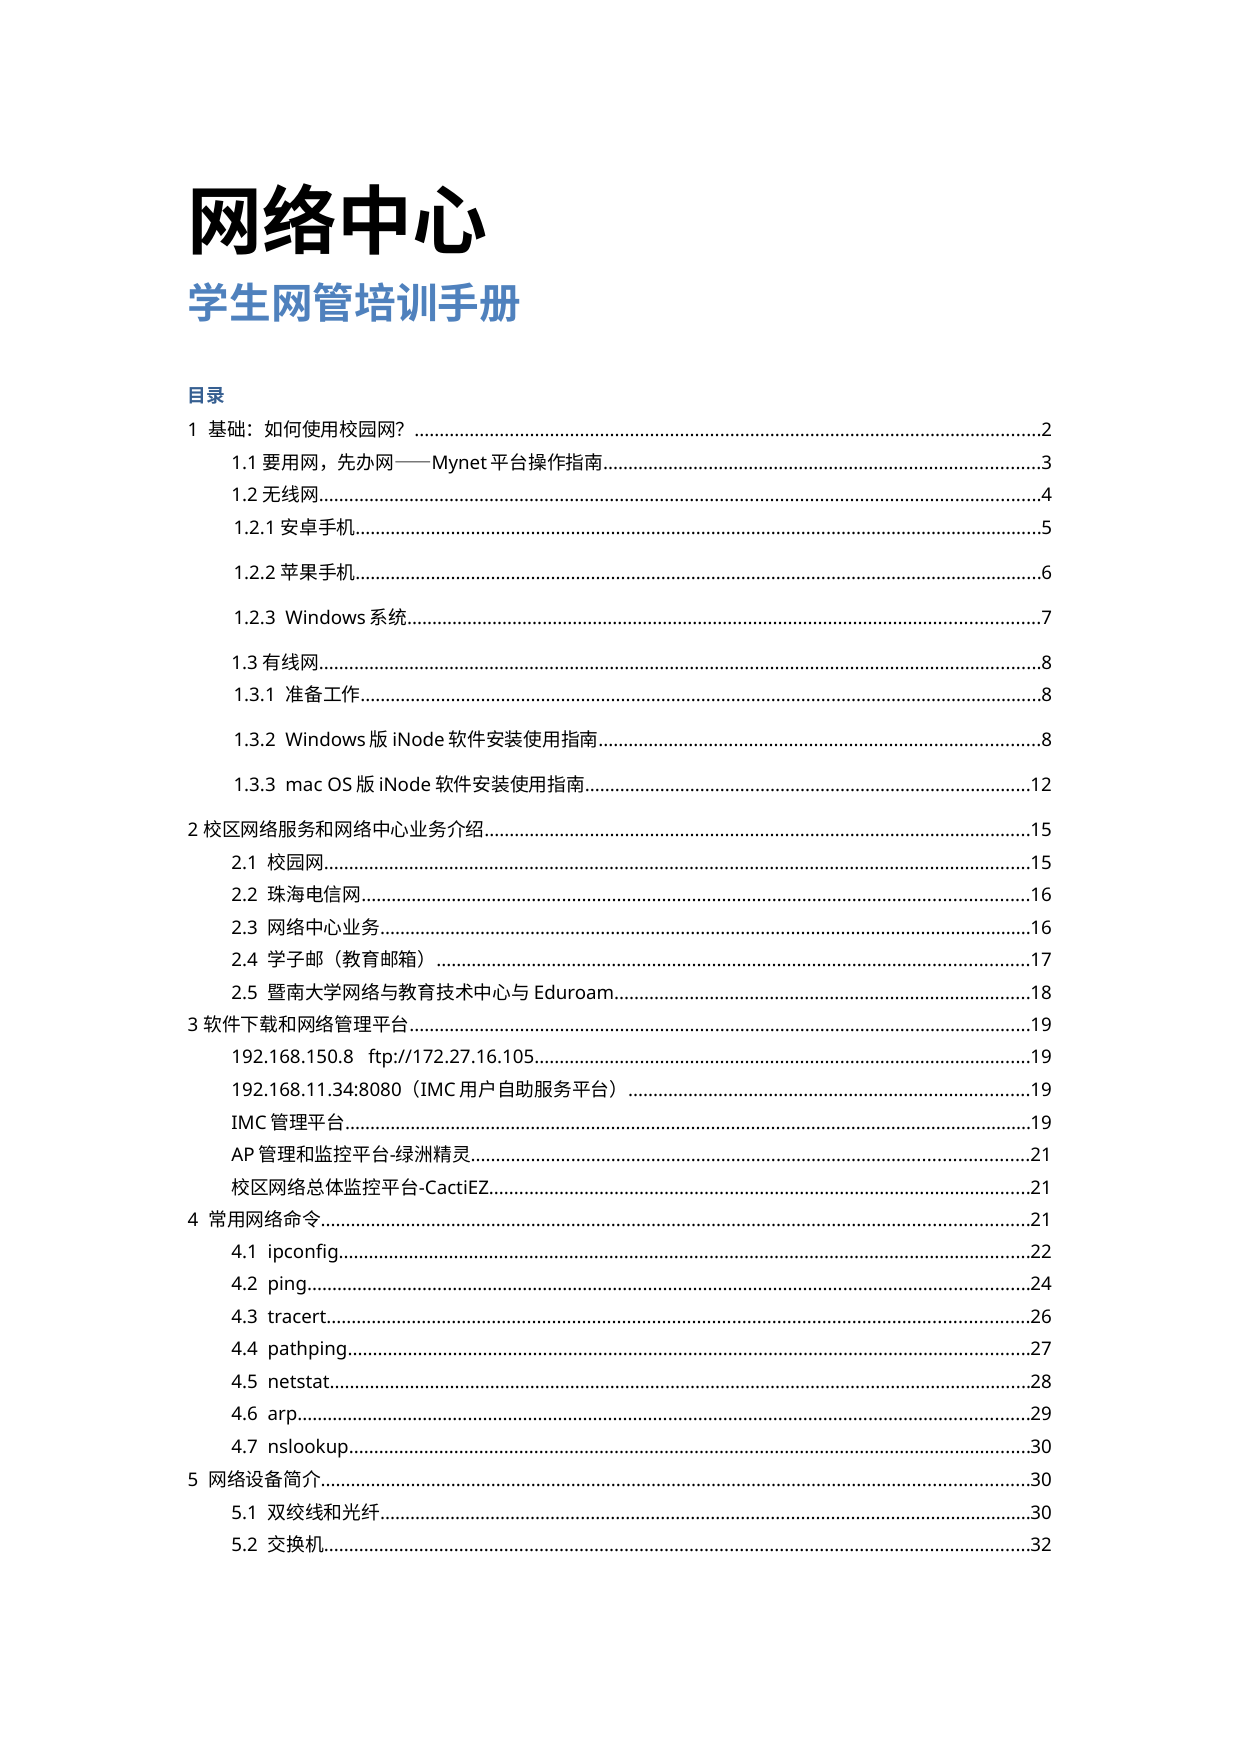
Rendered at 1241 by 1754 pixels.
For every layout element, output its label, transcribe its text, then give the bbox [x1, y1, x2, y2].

text 网络中心 [187, 162, 1053, 271]
text 学生网管培训手册 [187, 271, 1053, 331]
